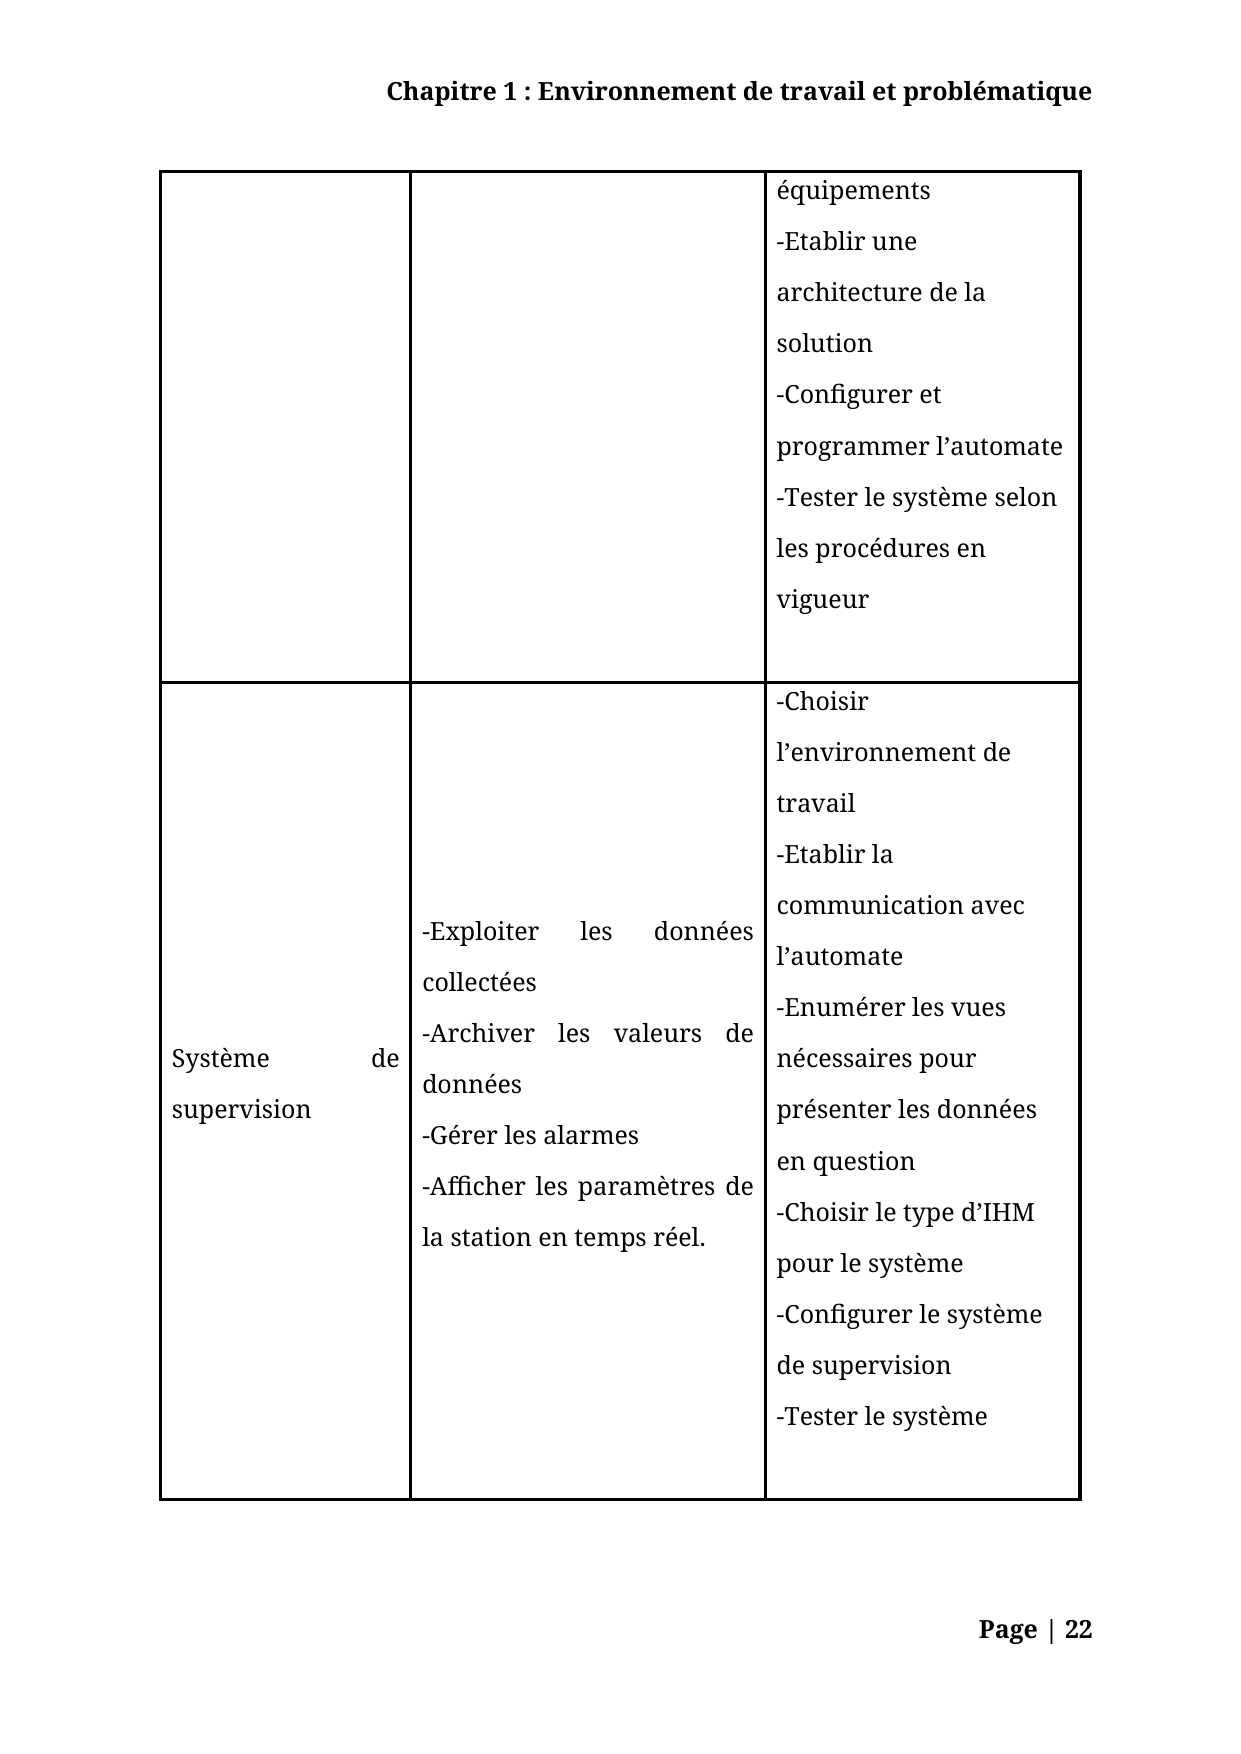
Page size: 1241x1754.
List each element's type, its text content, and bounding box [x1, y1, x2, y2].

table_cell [162, 173, 409, 681]
table_cell -Exploiter les données collectées -Archiver les valeurs de données -Gérer les alarmes -Afficher les paramètres de la station en temps réel. [412, 684, 764, 1498]
table_cell -Choisir l’environnement de travail -Etablir la communication avec l’automate -Enumérer les vues nécessaires pour présenter les données en question -Choisir le type d’IHM pour le système -Configurer le système de supervision -Tester le système [767, 684, 1078, 1498]
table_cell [767, 173, 1078, 681]
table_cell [412, 173, 764, 681]
table_cell Système de supervision [162, 684, 409, 1498]
